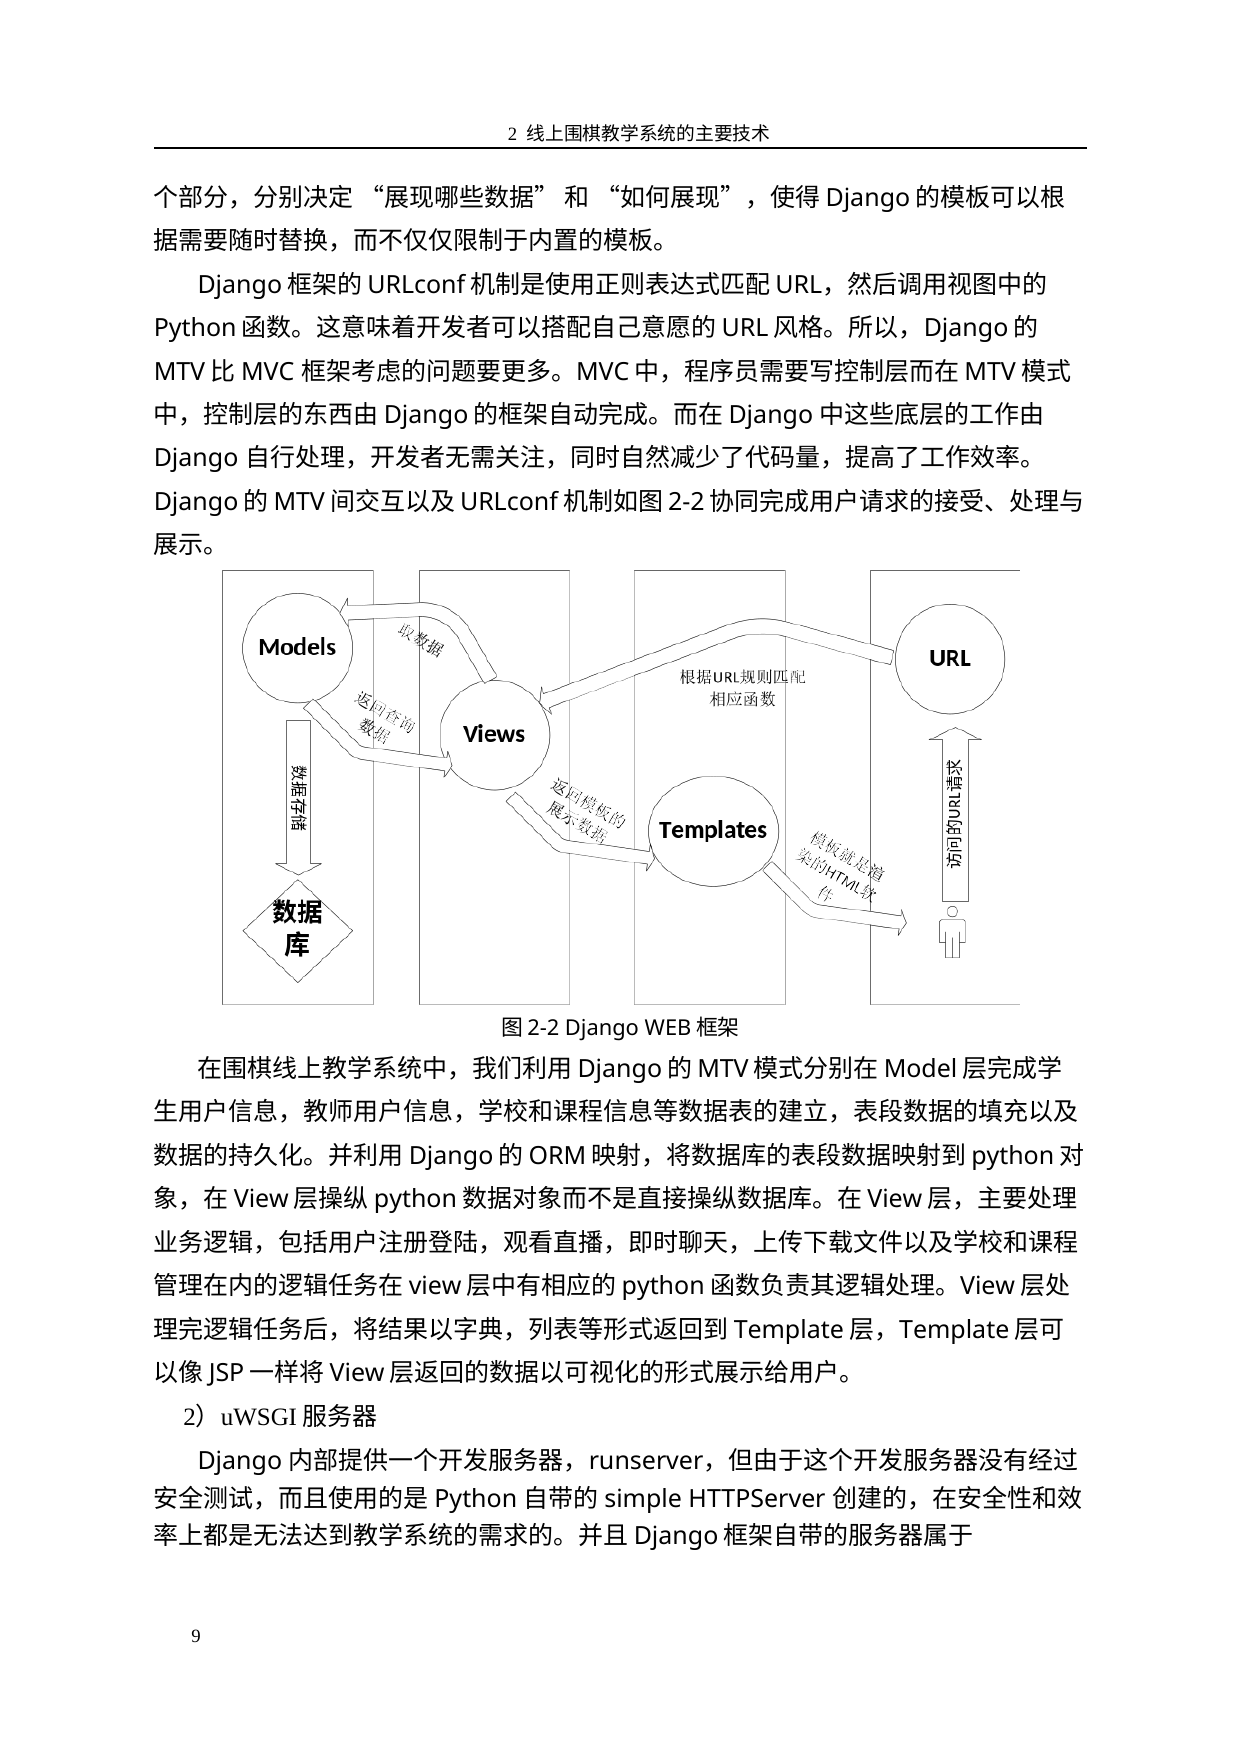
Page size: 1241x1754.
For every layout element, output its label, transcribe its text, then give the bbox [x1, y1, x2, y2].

text 图2-2 Django WEB框架 [153, 1010, 1087, 1042]
text 在围棋线上教学系统中，我们利用Django的MTV模式分别在Model层完成学生用户信息，教师用户信息，学校和课程信息等数据表的建立，表段数据的填充以及数据的持久化。并利用Django的ORM映射，将数据库的表段数据映射到python对象，在View层操纵python数据对象而不是直接操纵数据库。在View层，主要处理业务逻辑，包括用户注册登陆，观看直播，即时聊天，上传下载文件以及学校和课程管理在内的逻辑任务在view层中有相应的python函数负责其逻辑处理。View层处理完逻辑任务后，将结果以字典，列表等形式返回到Template层，Template层可以像JSP一样将View层返回的数据以可视化的形式展示给用户。 [153, 1048, 1087, 1389]
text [153, 1439, 1087, 1552]
text Django框架的URLconf机制是使用正则表达式匹配URL，然后调用视图中的Python函数。这意味着开发者可以搭配自己意愿的URL风格。所以，Django的MTV比 MVC 框架考虑的问题要更多。MVC中，程序员需要写控制层而在MTV模式中，控制层的东西由Django的框架自动完成。而在Django 中这些底层的工作由Django 自行处理，开发者无需关注，同时自然减少了代码量，提高了工作效率。Django的MTV间交互以及URLconf机制如图2-2协同完成用户请求的接受、处理与展示。 [153, 264, 1087, 561]
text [153, 177, 1087, 257]
subtitle uWSGI服务器 [183, 1396, 1087, 1432]
